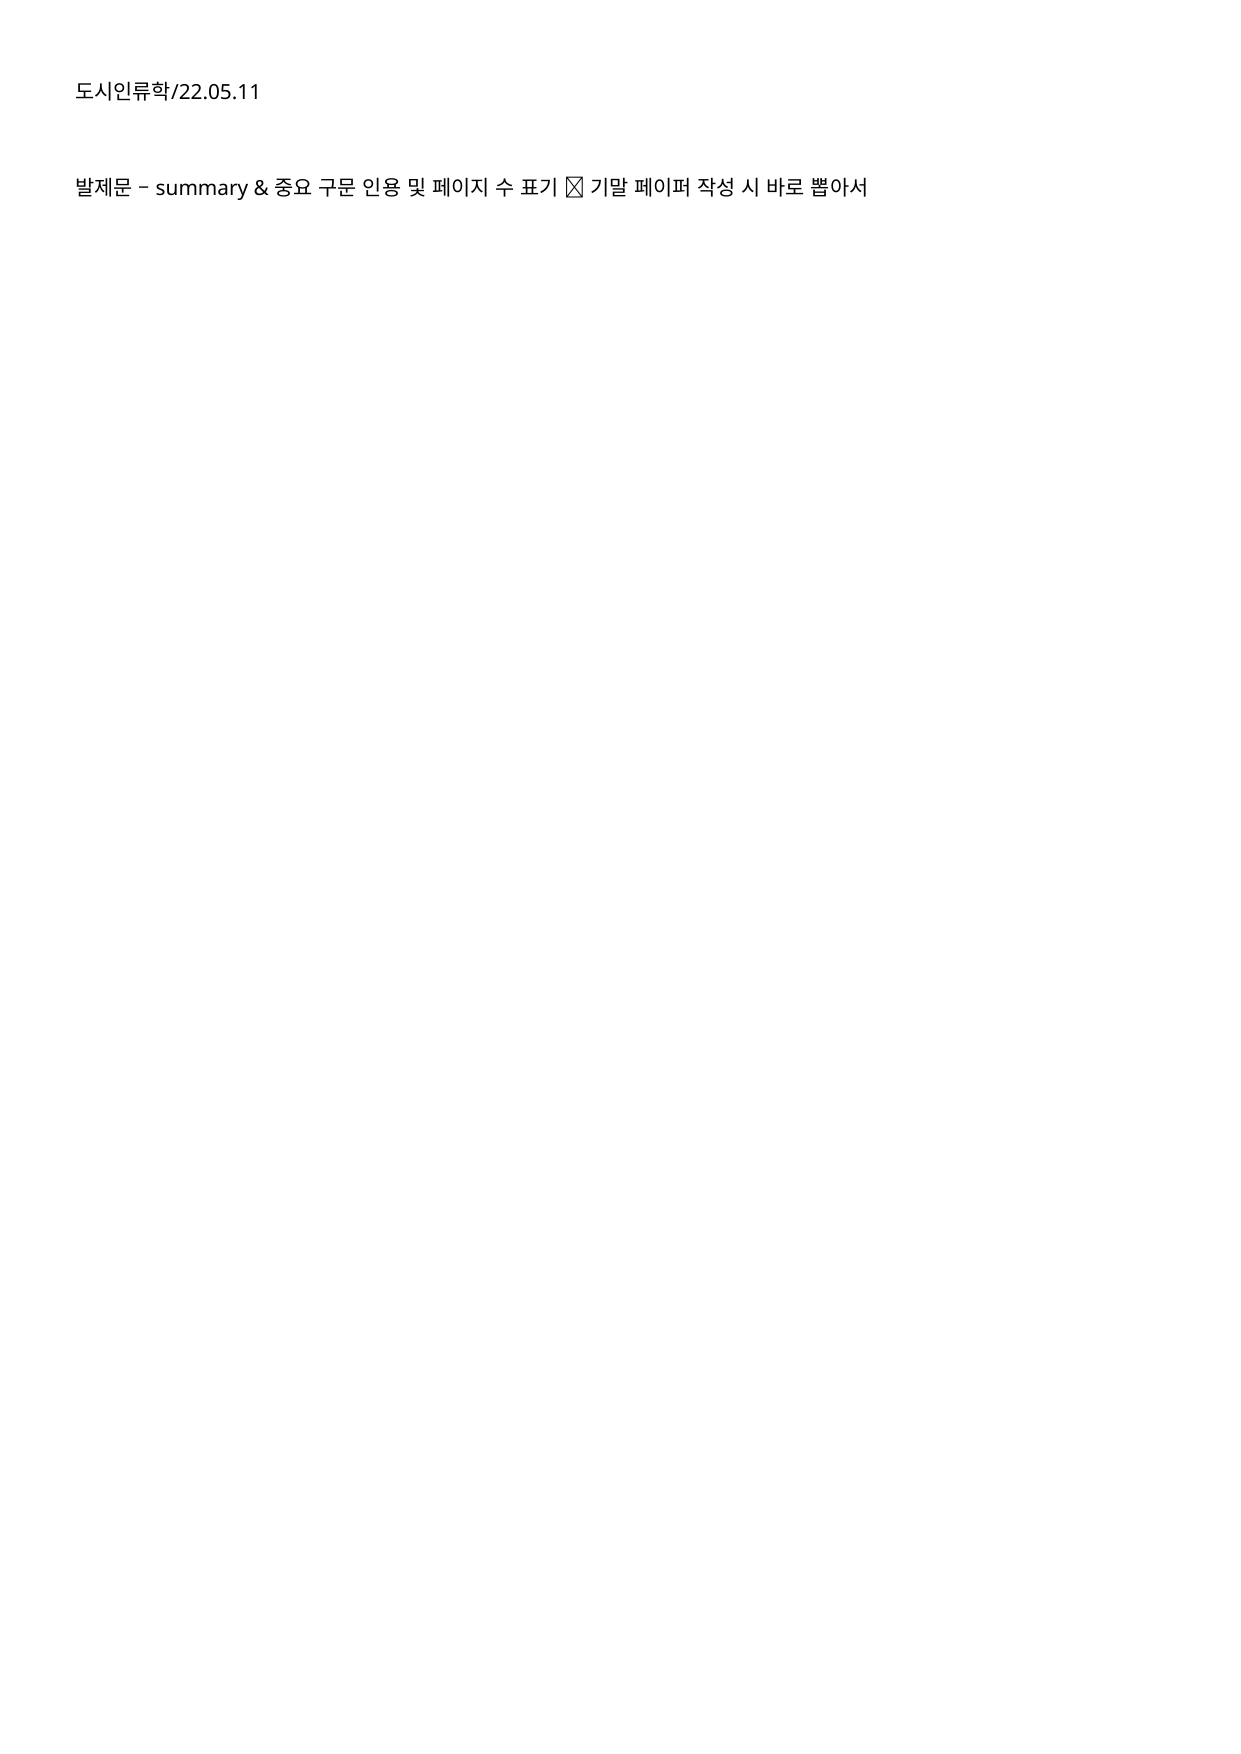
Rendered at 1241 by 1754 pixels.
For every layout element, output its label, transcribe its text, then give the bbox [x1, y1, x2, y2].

text 도시인류학/22.05.11 [75, 75, 1165, 105]
text 발제문 – summary & 중요 구문 인용 및 페이지 수 표기 기말 페이퍼 작성 시 바로 뽑아서 [75, 172, 1165, 202]
